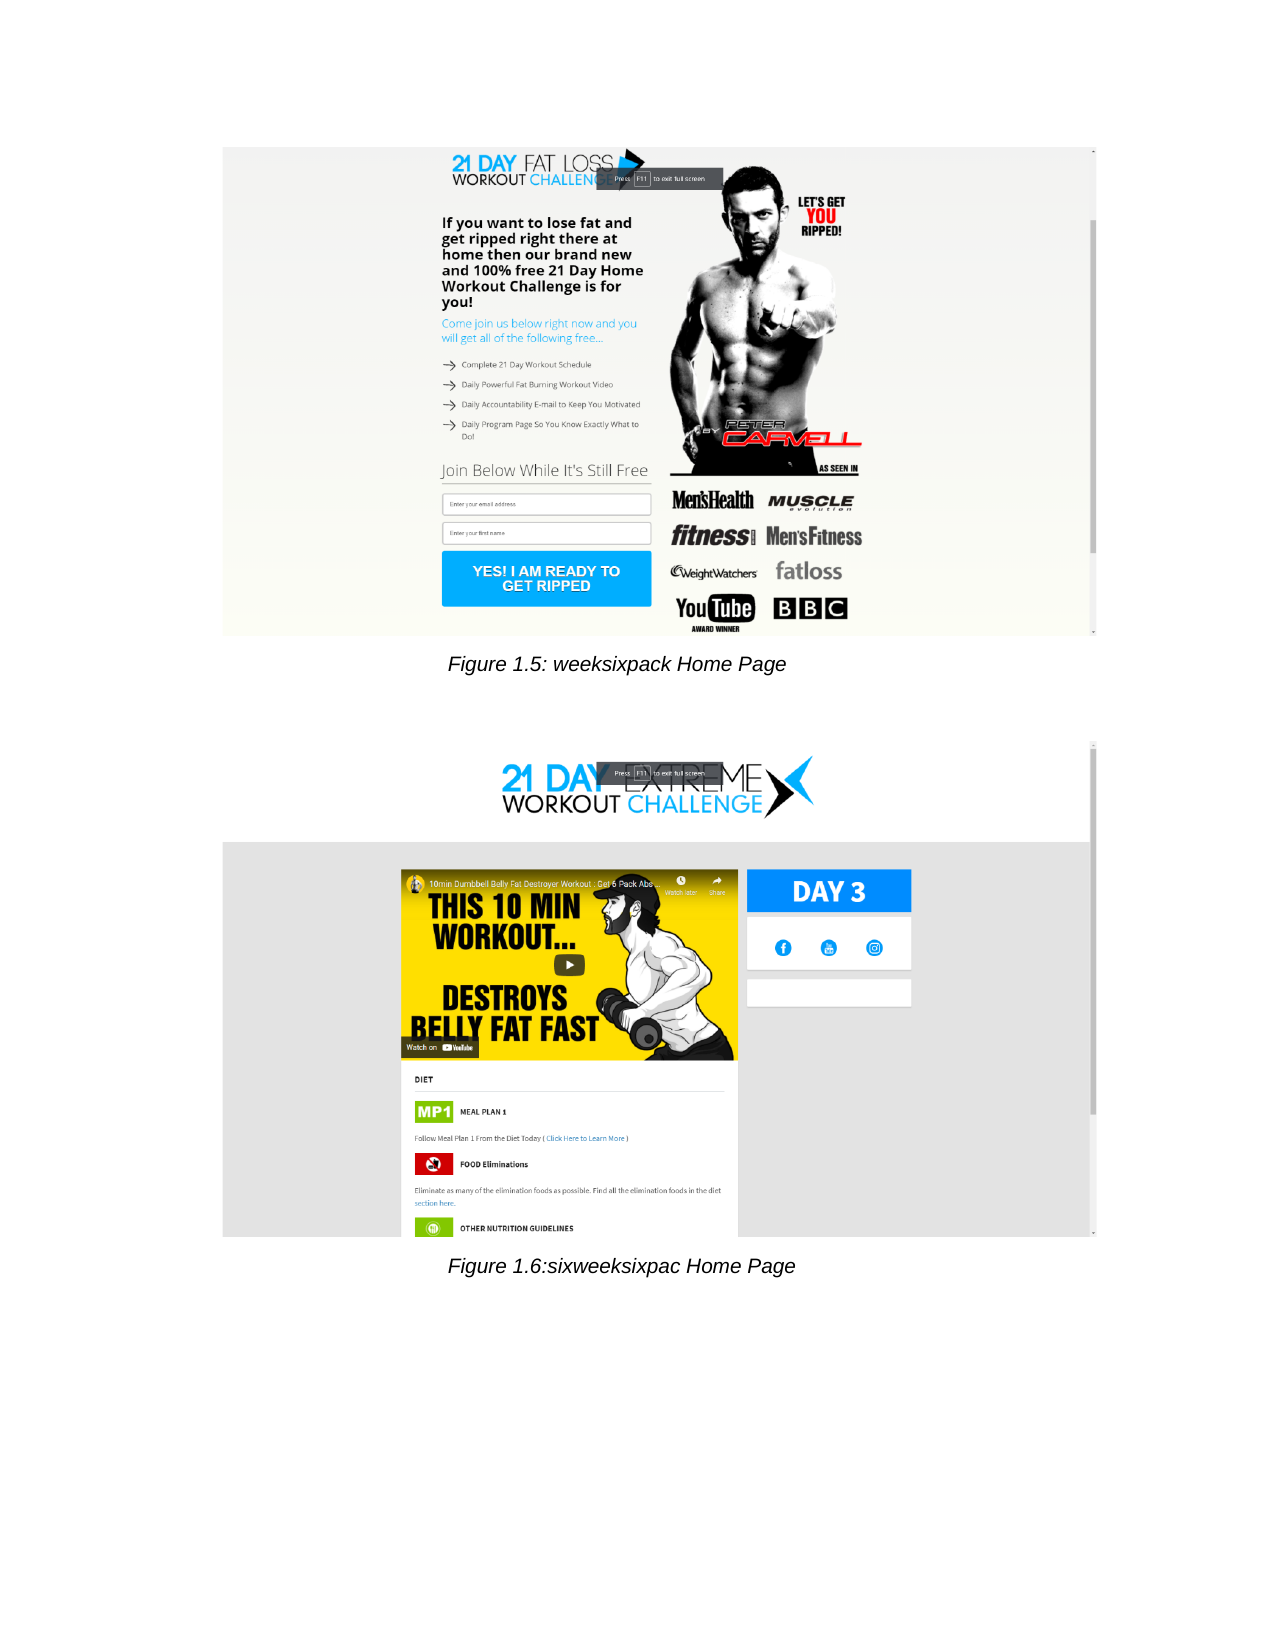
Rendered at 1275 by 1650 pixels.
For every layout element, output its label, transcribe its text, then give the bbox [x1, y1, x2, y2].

picture [222, 147, 1097, 636]
picture [222, 741, 1097, 1237]
text Figure ‎1.5: weeksixpack Home Page [373, 652, 1127, 676]
text Figure ‎1.6:sixweeksixpac Home Page [373, 1254, 1127, 1278]
